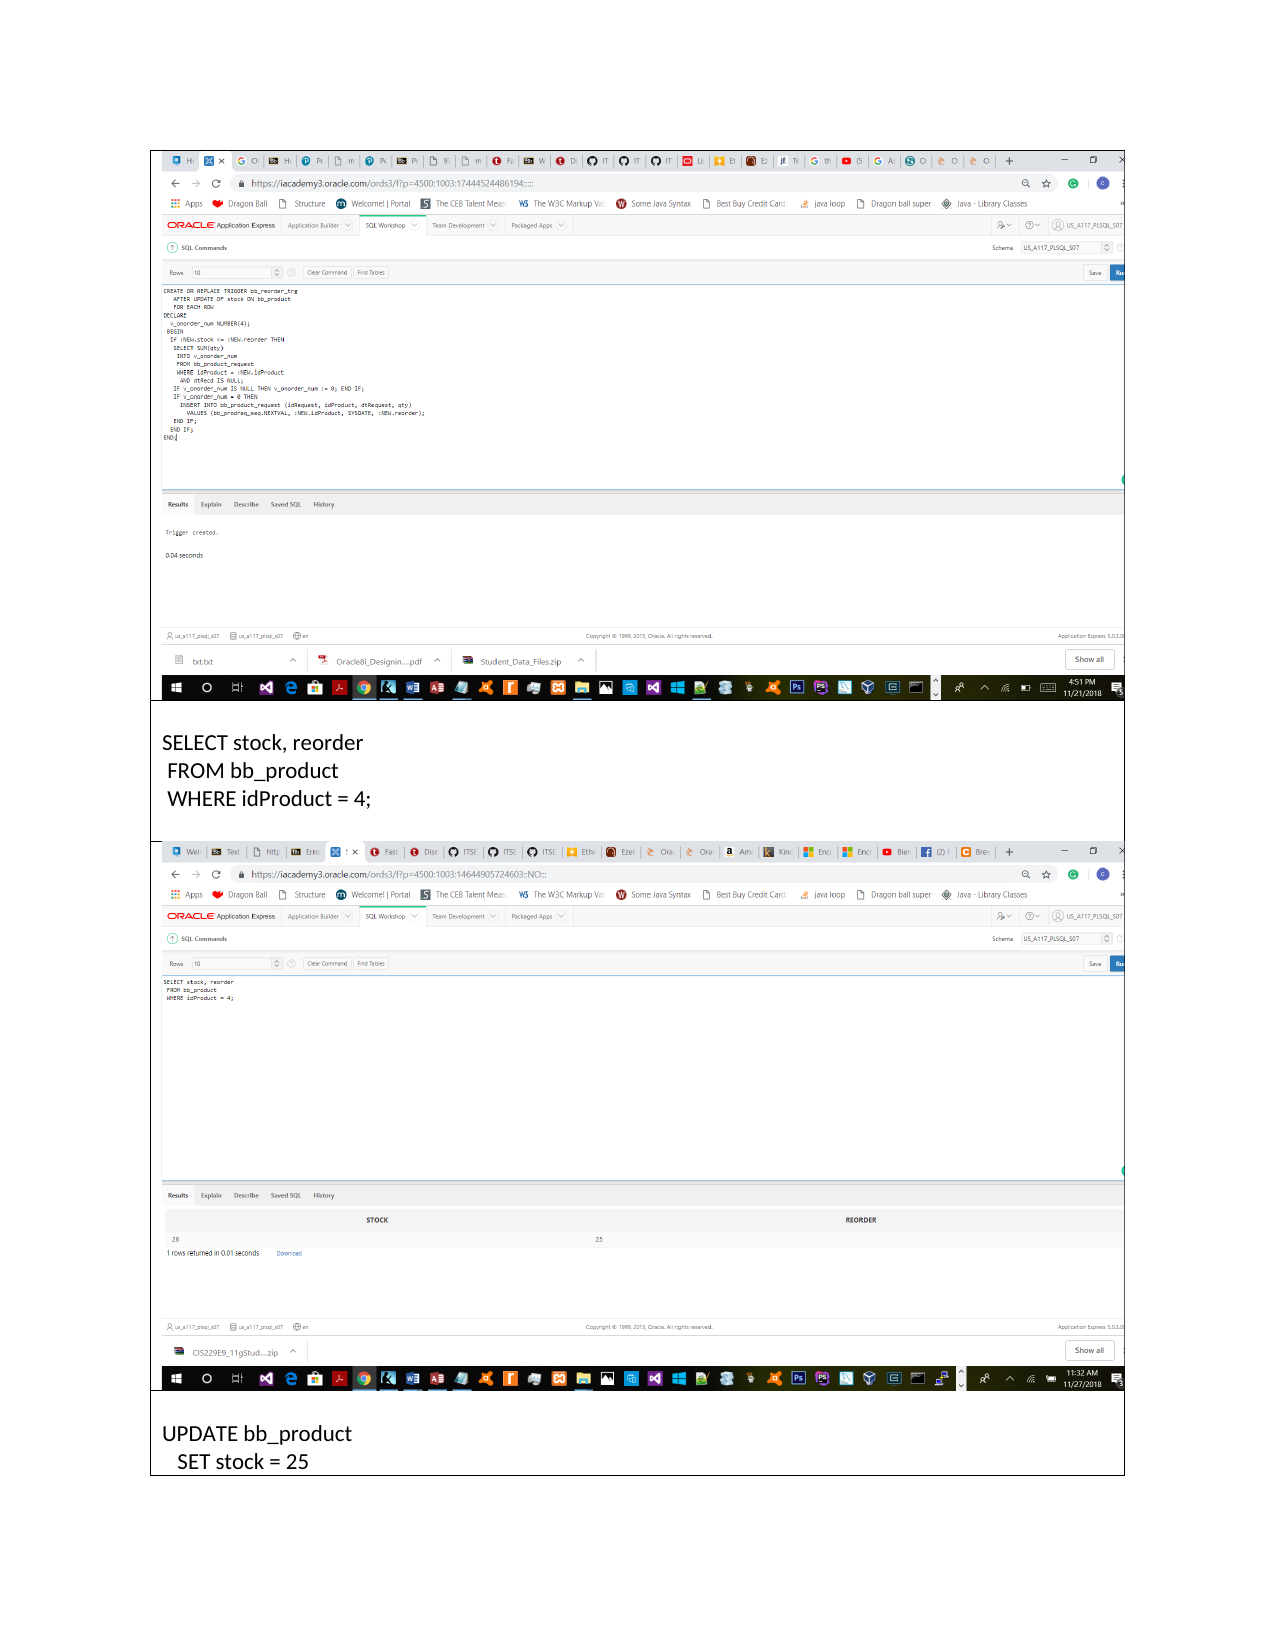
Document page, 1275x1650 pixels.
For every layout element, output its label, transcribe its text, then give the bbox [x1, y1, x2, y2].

table_cell SELECT stock, reorder FROM bb_product WHERE idProduct = 4; [151, 701, 1124, 841]
picture [161, 151, 1125, 700]
table_cell [151, 151, 161, 699]
table_cell [151, 842, 161, 1390]
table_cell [151, 1391, 1124, 1475]
picture [161, 841, 1125, 1391]
